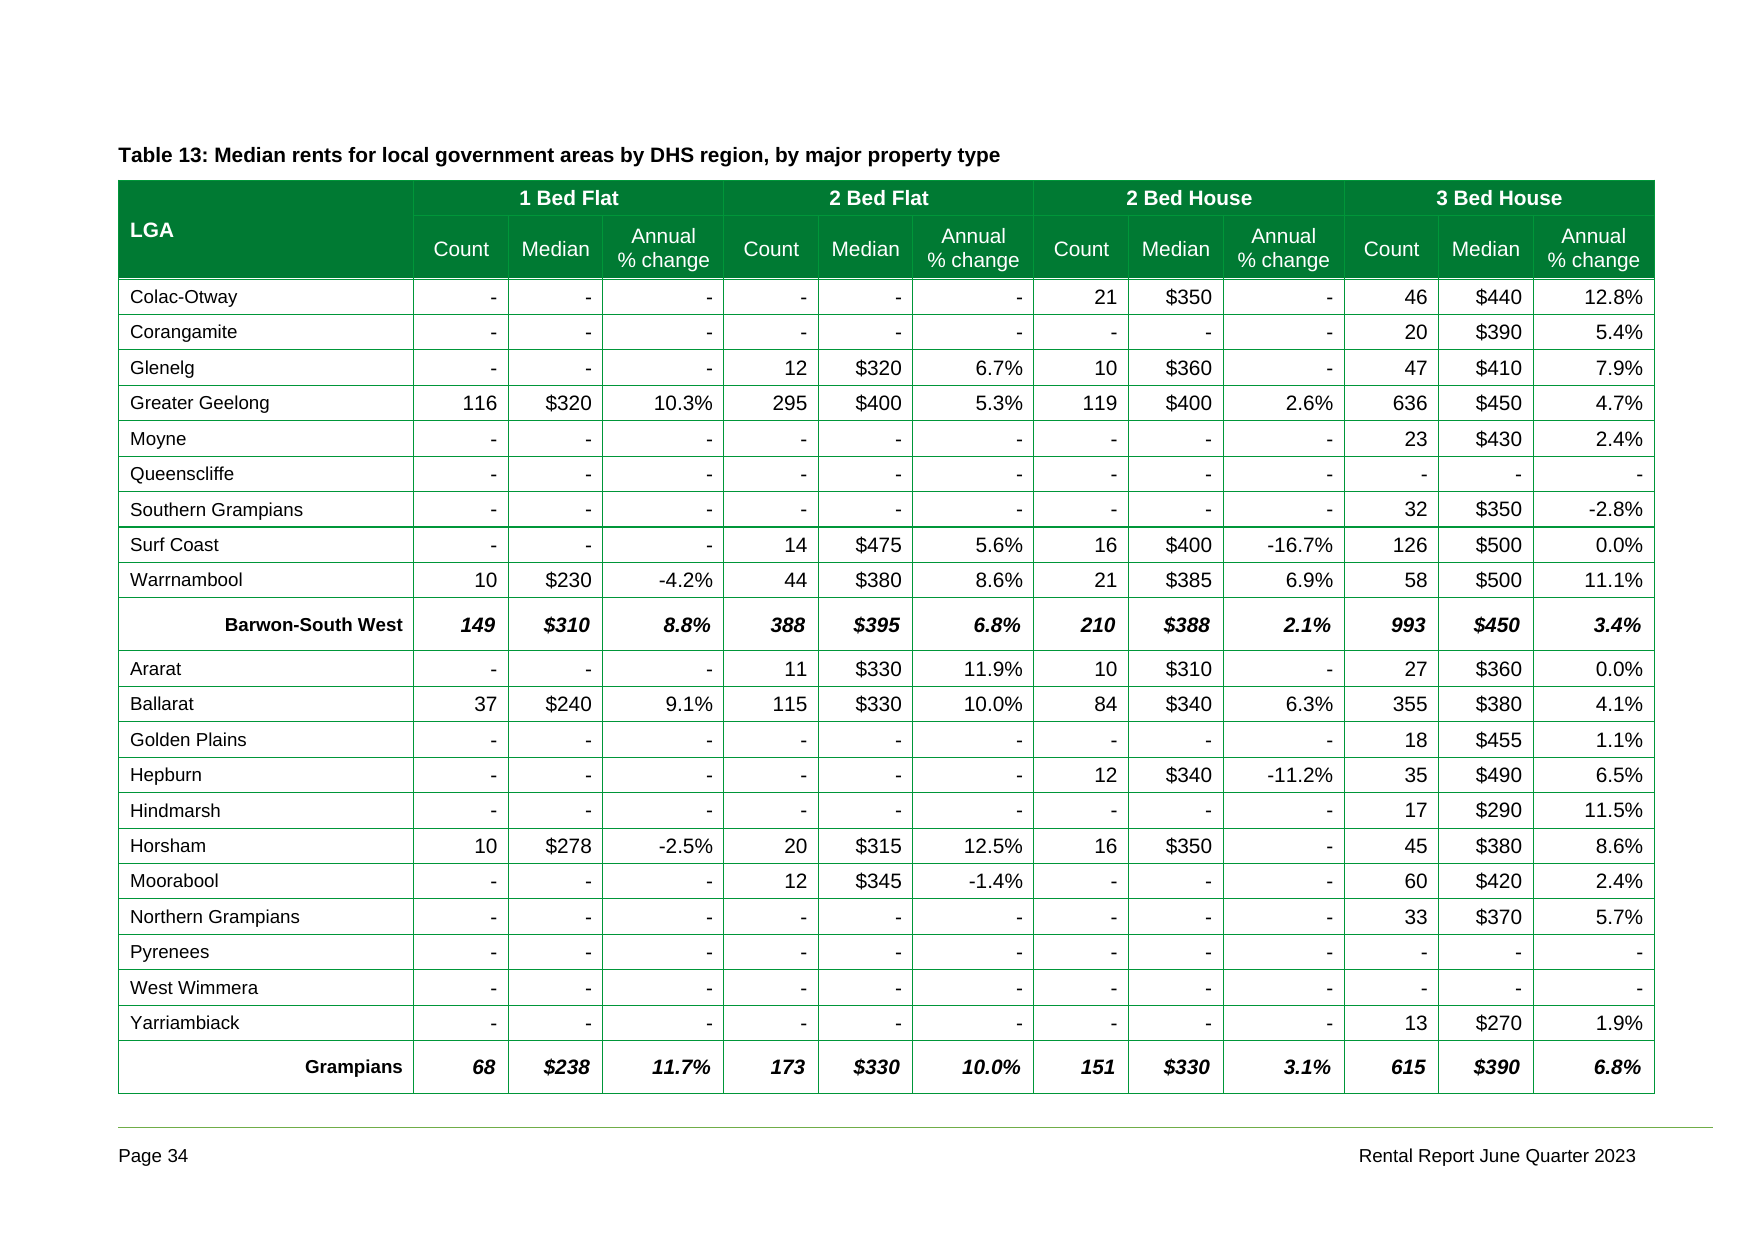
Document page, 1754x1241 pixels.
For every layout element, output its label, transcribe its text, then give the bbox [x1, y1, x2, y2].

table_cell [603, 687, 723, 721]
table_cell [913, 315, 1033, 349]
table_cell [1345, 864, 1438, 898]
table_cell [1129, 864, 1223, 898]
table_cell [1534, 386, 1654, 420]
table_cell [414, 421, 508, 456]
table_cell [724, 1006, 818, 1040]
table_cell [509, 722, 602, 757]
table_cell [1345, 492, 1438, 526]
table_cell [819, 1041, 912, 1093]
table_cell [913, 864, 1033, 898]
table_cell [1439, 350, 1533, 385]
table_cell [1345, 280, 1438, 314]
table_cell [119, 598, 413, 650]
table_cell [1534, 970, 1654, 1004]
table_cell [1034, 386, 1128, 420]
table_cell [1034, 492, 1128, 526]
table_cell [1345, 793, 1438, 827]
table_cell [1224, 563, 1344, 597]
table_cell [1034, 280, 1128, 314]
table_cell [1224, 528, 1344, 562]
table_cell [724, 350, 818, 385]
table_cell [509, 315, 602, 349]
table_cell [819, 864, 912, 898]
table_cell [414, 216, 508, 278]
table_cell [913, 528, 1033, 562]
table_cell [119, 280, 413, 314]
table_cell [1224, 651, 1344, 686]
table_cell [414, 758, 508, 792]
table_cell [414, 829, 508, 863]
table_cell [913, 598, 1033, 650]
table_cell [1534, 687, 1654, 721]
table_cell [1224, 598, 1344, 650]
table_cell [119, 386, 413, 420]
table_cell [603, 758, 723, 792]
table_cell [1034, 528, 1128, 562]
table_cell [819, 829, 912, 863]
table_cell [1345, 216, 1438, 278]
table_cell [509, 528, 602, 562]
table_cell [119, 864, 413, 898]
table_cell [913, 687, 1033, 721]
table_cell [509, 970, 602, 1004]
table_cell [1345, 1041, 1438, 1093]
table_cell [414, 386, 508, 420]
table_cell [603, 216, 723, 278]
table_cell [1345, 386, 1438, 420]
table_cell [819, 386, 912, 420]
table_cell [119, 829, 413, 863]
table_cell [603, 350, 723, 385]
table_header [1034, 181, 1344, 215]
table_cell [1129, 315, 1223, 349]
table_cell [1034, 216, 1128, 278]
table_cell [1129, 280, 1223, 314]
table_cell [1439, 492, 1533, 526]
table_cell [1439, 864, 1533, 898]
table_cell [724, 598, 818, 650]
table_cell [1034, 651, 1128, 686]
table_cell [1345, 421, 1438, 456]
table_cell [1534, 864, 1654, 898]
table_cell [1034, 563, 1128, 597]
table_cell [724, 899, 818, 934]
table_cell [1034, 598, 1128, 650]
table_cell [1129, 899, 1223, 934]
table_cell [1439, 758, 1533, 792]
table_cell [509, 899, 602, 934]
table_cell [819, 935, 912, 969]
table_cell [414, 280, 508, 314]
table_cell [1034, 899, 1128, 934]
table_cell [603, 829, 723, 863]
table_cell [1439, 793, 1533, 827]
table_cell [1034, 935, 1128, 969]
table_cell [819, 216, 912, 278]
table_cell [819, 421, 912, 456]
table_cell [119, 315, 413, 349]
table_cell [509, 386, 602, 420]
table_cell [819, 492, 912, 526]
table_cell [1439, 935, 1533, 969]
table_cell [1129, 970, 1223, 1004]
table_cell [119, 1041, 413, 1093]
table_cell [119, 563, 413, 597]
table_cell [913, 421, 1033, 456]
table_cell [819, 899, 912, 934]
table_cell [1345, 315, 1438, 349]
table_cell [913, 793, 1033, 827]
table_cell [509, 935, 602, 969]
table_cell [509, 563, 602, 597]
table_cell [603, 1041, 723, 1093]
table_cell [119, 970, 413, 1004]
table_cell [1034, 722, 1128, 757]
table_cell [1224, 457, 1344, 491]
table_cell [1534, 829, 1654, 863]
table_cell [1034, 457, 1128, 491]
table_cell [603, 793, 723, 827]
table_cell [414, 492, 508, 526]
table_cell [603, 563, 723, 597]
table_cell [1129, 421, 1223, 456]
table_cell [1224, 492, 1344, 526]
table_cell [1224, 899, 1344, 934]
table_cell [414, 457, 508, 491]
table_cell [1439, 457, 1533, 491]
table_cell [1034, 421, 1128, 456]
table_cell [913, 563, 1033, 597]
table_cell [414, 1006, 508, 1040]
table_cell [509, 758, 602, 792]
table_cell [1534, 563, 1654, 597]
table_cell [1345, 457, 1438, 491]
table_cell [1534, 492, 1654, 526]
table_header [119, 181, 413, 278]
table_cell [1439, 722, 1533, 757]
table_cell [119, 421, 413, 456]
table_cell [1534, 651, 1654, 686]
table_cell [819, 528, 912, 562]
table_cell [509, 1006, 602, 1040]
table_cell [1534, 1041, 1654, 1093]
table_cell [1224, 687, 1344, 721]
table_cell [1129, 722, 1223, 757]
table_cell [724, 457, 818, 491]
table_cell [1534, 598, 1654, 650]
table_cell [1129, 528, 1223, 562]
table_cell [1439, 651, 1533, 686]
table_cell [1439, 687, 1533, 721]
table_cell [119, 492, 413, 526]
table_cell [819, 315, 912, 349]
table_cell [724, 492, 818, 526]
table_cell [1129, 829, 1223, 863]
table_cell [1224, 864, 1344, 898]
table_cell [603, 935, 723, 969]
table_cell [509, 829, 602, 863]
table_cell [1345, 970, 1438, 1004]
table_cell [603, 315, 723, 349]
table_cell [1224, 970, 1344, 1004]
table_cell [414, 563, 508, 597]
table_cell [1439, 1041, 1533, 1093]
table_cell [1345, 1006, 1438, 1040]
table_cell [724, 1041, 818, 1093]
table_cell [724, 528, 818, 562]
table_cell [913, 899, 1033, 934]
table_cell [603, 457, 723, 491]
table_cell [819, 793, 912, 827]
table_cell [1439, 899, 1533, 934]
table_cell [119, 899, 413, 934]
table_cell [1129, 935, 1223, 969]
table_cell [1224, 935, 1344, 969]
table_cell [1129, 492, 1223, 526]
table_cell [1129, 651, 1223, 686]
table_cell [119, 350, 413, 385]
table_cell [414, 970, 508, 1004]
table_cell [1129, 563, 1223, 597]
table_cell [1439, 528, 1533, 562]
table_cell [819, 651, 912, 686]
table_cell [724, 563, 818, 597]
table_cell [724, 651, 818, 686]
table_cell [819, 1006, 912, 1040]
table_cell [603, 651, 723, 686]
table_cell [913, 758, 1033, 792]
text Table 13: Median rents for local government areas by DHS region, by major property type [118, 143, 1636, 167]
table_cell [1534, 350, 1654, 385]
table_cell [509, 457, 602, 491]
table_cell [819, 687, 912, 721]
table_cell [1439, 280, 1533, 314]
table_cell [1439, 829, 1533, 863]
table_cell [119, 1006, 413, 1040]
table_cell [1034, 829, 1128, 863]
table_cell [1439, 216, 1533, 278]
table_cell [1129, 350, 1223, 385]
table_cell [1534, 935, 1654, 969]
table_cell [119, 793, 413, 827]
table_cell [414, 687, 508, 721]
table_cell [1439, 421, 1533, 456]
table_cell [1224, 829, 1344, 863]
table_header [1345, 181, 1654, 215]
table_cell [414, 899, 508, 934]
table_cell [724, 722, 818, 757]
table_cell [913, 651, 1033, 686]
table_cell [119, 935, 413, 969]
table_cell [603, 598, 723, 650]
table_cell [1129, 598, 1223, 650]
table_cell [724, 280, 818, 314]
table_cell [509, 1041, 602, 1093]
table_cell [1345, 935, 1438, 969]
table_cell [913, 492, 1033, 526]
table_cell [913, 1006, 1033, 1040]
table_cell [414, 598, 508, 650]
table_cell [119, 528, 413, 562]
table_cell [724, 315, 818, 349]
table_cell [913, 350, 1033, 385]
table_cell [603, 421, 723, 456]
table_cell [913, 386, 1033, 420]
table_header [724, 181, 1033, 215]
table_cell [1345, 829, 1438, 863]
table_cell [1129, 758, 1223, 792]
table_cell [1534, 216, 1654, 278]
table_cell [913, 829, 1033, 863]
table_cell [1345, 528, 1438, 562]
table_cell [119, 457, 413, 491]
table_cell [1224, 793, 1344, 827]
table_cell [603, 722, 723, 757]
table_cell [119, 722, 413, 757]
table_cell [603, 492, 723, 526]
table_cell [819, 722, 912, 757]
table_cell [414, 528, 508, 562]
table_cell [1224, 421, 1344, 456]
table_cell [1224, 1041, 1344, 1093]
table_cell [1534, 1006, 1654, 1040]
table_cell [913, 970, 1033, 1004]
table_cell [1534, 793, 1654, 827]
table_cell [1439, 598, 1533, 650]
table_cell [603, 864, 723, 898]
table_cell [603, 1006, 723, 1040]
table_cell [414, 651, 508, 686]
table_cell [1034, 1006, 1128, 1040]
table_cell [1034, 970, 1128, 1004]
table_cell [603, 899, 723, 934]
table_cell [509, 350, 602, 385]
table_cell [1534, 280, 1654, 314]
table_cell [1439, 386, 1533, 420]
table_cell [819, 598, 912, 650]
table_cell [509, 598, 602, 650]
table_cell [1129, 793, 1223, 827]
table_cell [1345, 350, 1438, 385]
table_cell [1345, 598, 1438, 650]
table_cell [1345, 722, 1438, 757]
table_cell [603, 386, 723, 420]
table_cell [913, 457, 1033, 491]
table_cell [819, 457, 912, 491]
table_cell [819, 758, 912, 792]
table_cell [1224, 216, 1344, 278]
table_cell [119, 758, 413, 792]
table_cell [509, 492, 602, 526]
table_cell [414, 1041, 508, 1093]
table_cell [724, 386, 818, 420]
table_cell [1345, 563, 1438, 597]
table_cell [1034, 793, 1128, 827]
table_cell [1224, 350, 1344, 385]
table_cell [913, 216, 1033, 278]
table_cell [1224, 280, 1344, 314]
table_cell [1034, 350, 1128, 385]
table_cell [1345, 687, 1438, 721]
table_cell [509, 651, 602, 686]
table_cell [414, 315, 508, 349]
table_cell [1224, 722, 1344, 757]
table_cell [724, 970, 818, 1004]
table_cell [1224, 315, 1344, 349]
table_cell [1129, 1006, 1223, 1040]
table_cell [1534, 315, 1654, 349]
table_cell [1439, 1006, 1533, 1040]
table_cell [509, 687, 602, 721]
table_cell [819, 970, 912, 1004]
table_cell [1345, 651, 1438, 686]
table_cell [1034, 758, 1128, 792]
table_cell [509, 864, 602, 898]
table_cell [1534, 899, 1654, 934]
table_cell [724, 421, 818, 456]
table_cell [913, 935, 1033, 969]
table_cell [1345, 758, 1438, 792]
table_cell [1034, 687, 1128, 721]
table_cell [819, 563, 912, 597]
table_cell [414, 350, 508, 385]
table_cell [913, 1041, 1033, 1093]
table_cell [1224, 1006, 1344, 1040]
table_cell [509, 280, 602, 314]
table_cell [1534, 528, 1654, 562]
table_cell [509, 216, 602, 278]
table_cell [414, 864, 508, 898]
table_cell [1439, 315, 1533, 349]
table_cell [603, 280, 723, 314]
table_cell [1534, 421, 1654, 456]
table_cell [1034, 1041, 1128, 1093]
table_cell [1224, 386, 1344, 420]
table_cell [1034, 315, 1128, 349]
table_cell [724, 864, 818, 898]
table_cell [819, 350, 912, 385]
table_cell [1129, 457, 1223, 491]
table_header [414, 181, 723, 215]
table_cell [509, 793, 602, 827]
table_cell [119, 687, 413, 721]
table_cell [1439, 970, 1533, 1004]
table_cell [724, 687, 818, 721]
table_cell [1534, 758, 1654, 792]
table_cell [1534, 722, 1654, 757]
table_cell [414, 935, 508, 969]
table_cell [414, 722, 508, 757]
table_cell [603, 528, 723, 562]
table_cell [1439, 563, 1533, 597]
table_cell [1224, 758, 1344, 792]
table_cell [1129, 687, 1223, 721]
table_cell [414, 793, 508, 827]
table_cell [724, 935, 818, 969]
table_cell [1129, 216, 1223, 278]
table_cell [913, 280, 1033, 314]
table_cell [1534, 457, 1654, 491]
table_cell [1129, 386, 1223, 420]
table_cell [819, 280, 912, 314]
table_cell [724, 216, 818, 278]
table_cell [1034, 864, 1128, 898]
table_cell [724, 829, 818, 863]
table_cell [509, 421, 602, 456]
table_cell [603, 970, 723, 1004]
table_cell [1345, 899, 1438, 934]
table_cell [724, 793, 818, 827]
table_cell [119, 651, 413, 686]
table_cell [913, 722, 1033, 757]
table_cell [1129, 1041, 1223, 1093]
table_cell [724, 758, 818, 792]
